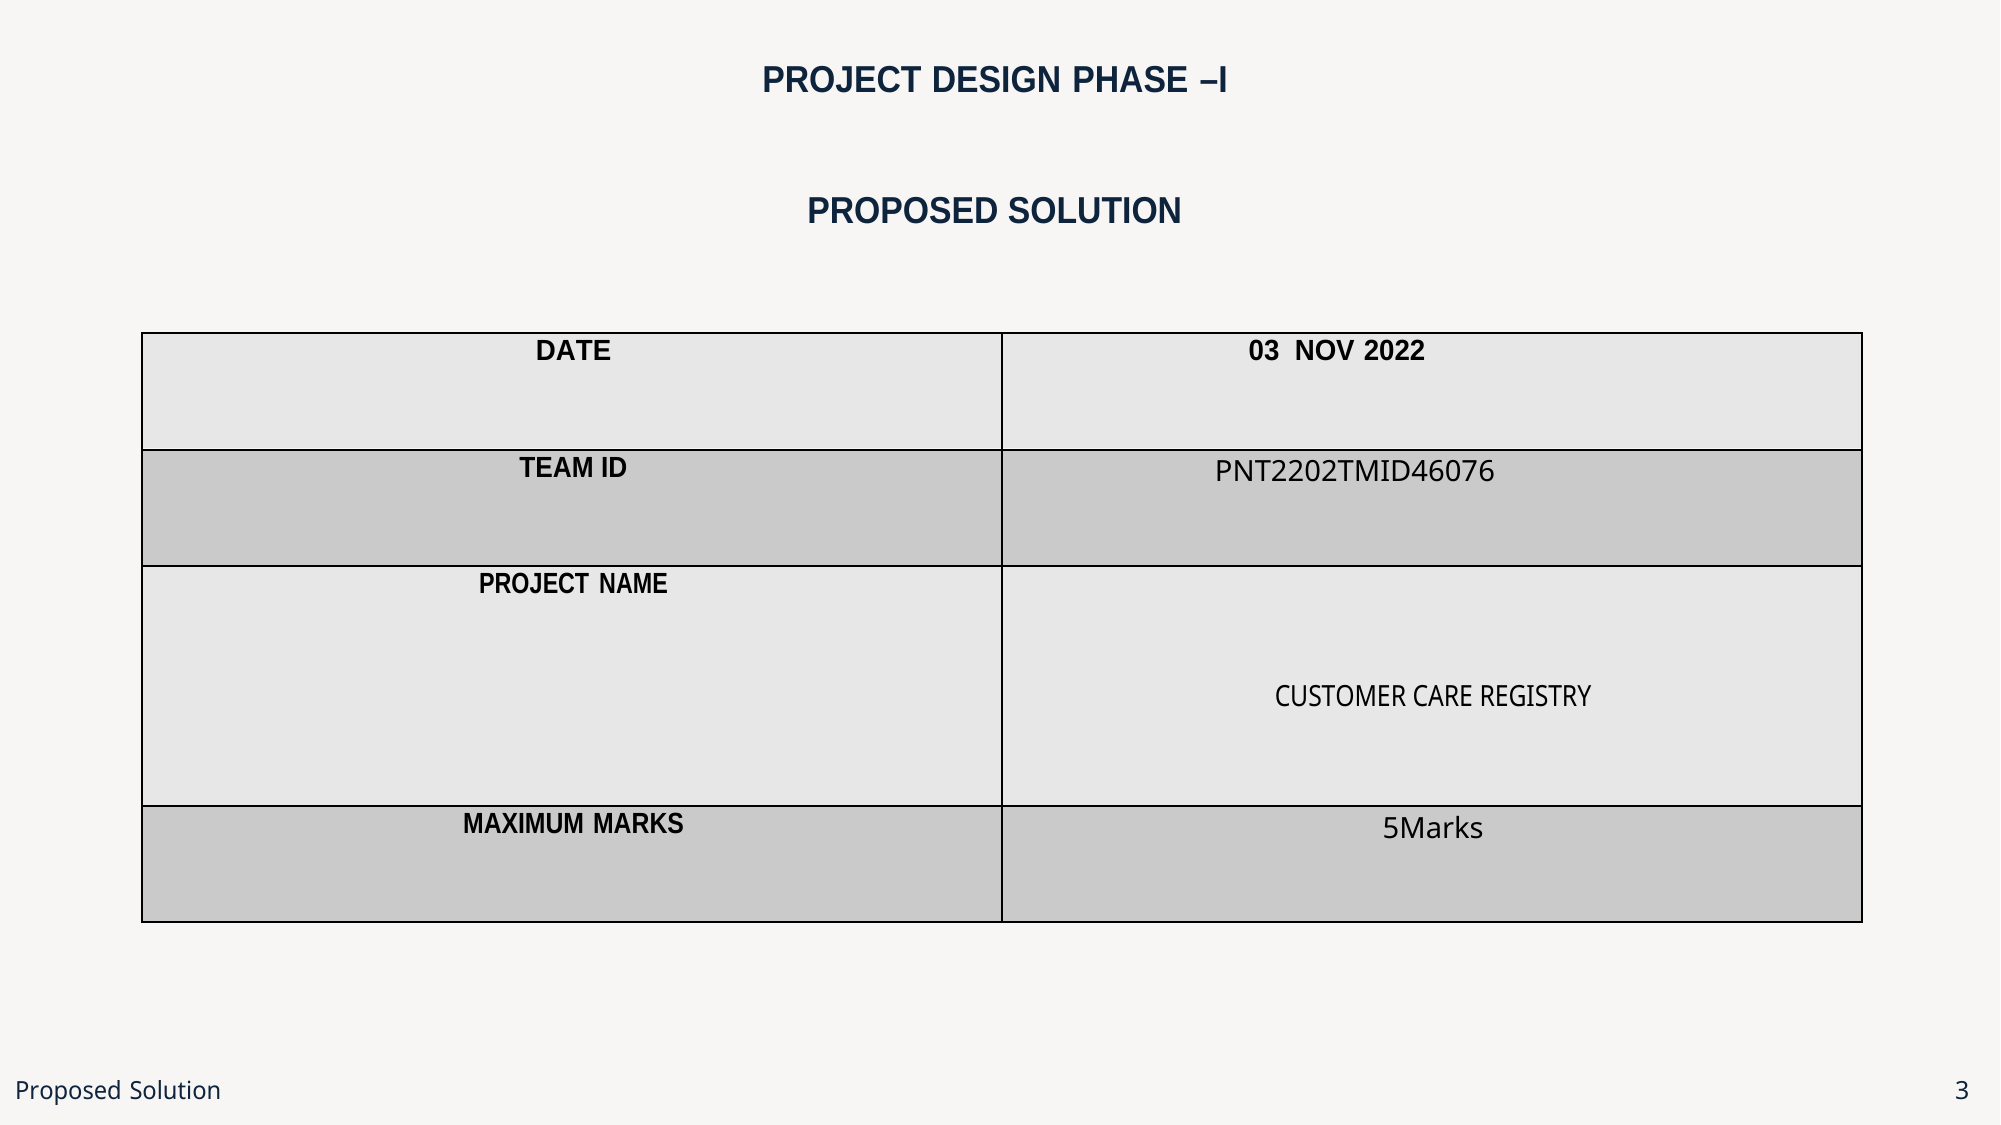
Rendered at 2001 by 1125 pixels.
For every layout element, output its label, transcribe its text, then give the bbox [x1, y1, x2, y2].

table_cell MAXIMUM MARKS [143, 807, 1001, 921]
table_header 03 NOV 2022 [1003, 334, 1861, 448]
text PROPOSED SOLUTION [759, 188, 1229, 231]
text Proposed Solution 3 [15, 1073, 1981, 1107]
subtitle PROJECT DESIGN PHASE –I [760, 57, 1229, 100]
table_header DATE [143, 334, 1001, 448]
table_cell PROJECT NAME [143, 567, 1001, 805]
table_cell TEAM ID [143, 451, 1001, 565]
table_cell 5Marks [1003, 807, 1861, 921]
table_cell CUSTOMER CARE REGISTRY [1003, 567, 1861, 805]
table_cell PNT2202TMID46076 [1003, 451, 1861, 565]
